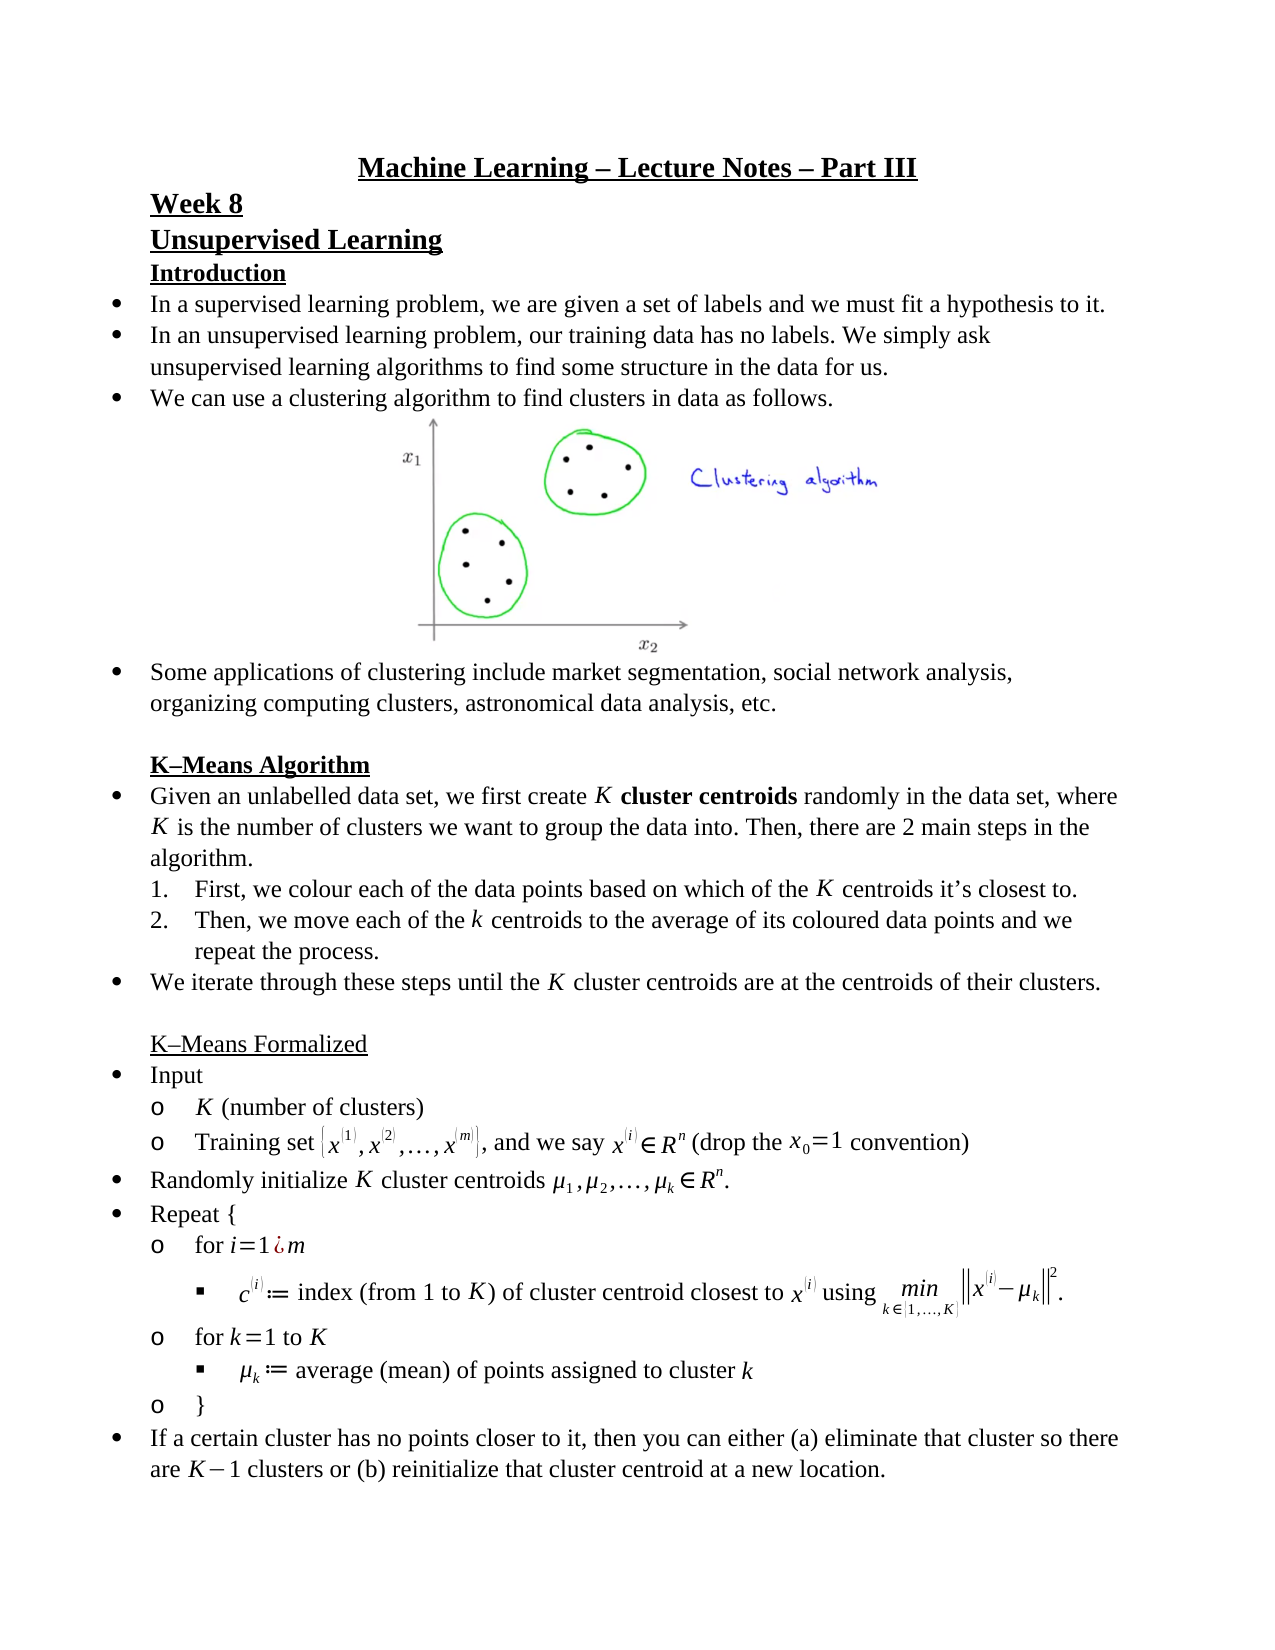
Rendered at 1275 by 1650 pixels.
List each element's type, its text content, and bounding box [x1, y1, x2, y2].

list index (from 1 to ) of cluster centroid closest to using . [194, 1263, 1125, 1319]
list for to [150, 1322, 1125, 1352]
list average (mean) of points assigned to cluster [194, 1355, 1125, 1388]
list K–Means Algorithm [150, 750, 1125, 779]
list We iterate through these steps until the cluster centroids are at the centroids of their clusters. [112, 967, 1125, 996]
list Input [112, 1061, 1125, 1089]
list Training set , and we say (drop the convention) [150, 1125, 1125, 1160]
list K–Means Formalized [150, 1029, 1125, 1058]
list In an unsupervised learning problem, our training data has no labels. We simply ask unsupervised learning algorithms to find some structure in the data for us. [112, 321, 1125, 380]
list Randomly initialize cluster centroids . [112, 1162, 1125, 1197]
list for [150, 1230, 1125, 1261]
text Machine Learning – Lecture Notes – Part III [150, 150, 1125, 183]
list (number of clusters) [150, 1092, 1125, 1122]
list } [150, 1390, 1125, 1421]
text Unsupervised Learning [150, 222, 1125, 256]
picture [395, 413, 880, 655]
list Given an unlabelled data set, we first create cluster centroids randomly in the data set, where is the number of clusters we want to group the data into. Then, there are 2 main steps in the algorithm. [112, 781, 1125, 872]
list Repeat { [112, 1199, 1125, 1228]
list We can use a clustering algorithm to find clusters in data as follows. [112, 383, 1125, 411]
text Introduction [150, 258, 1125, 287]
list Some applications of clustering include market segmentation, social network analysis, organizing computing clusters, astronomical data analysis, etc. [112, 657, 1125, 717]
text Week 8 [150, 186, 1125, 220]
list In a supervised learning problem, we are given a set of labels and we must fit a hypothesis to it. [112, 289, 1125, 318]
list If a certain cluster has no points closer to it, then you can either (a) eliminate that cluster so there are clusters or (b) reinitialize that cluster centroid at a new location. [112, 1423, 1125, 1483]
list First, we colour each of the data points based on which of the centroids it’s closest to. [150, 874, 1125, 903]
list Then, we move each of the centroids to the average of its coloured data points and we repeat the process. [150, 905, 1125, 965]
